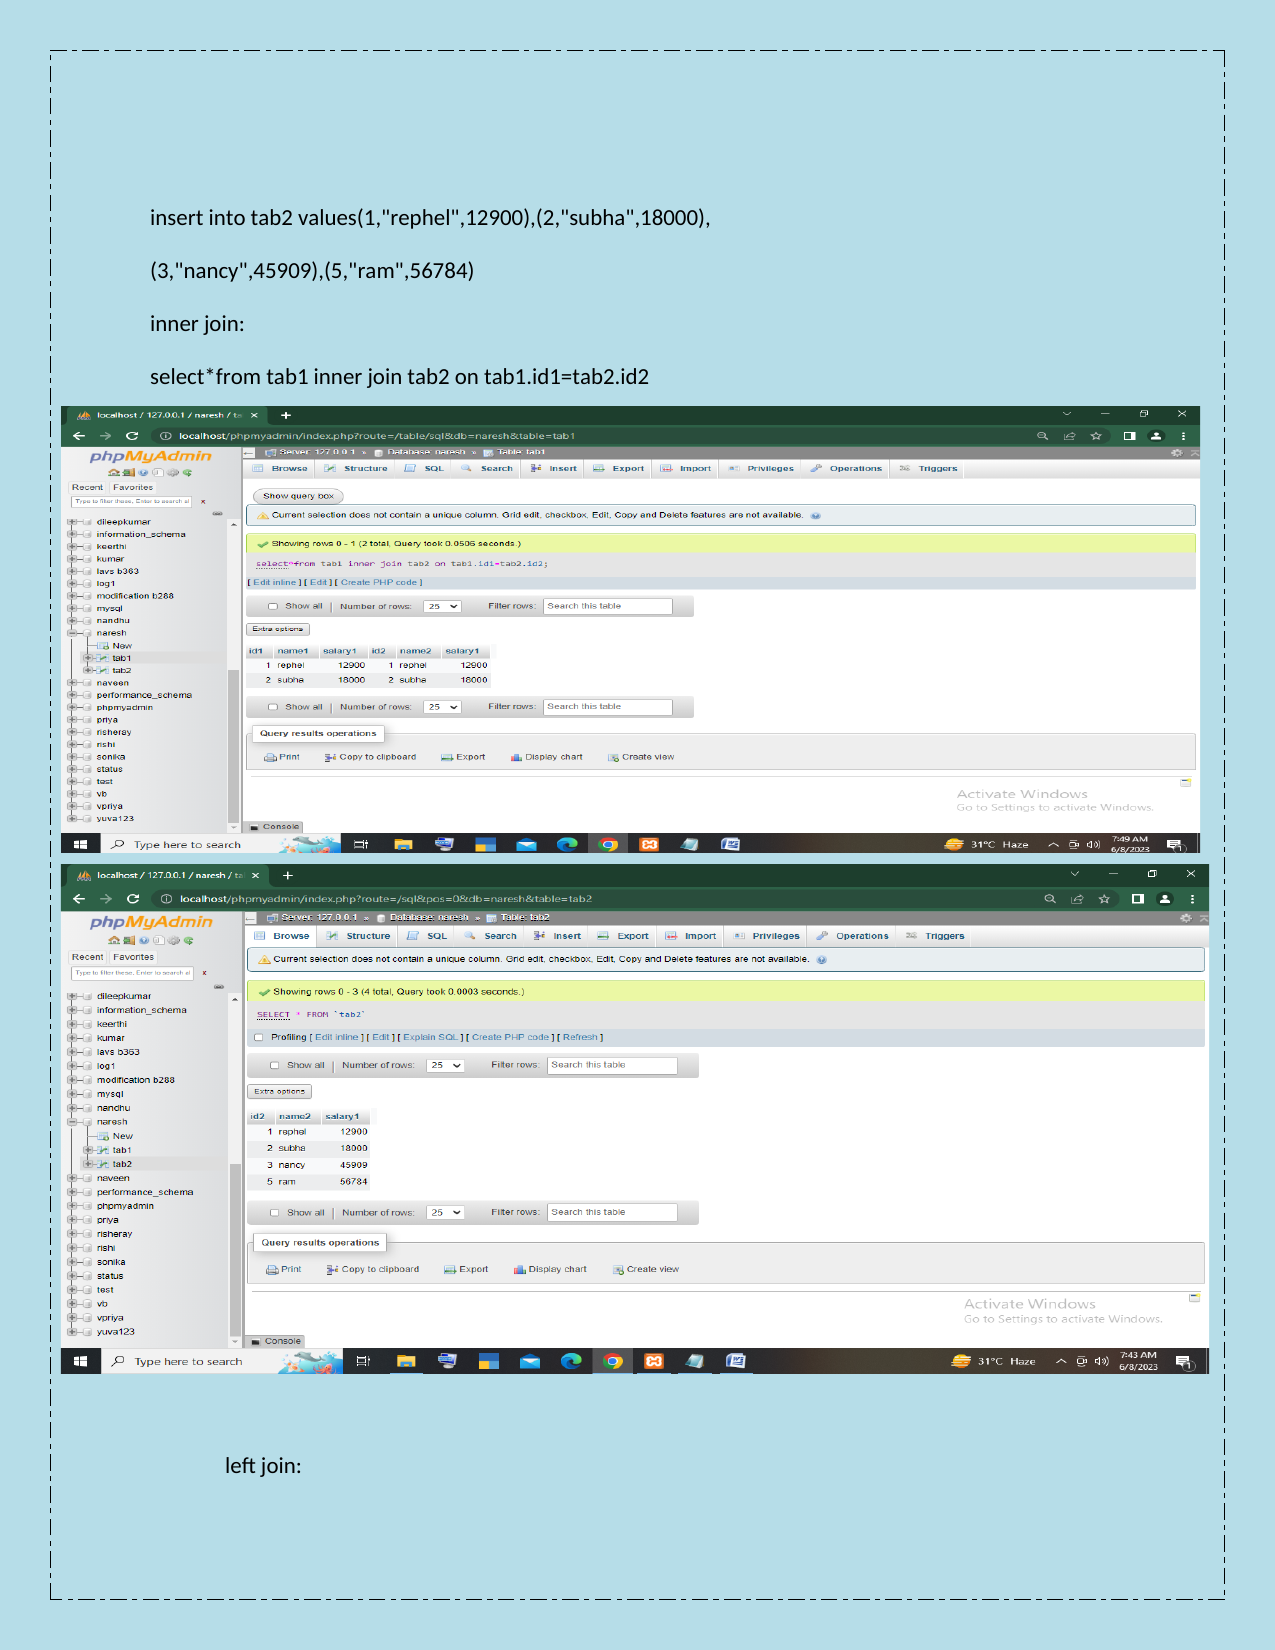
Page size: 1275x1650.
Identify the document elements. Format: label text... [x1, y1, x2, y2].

picture [60, 864, 1210, 1374]
text (3,"nancy",45909),(5,"ram",56784) [150, 256, 1125, 284]
text select*from tab1 inner join tab2 on tab1.id1=tab2.id2 [150, 362, 1125, 390]
text inner join: [150, 309, 1125, 337]
picture [61, 406, 1200, 853]
text insert into tab2 values(1,"rephel",12900),(2,"subha",18000), [150, 203, 1125, 231]
text left join: [150, 1452, 1125, 1479]
